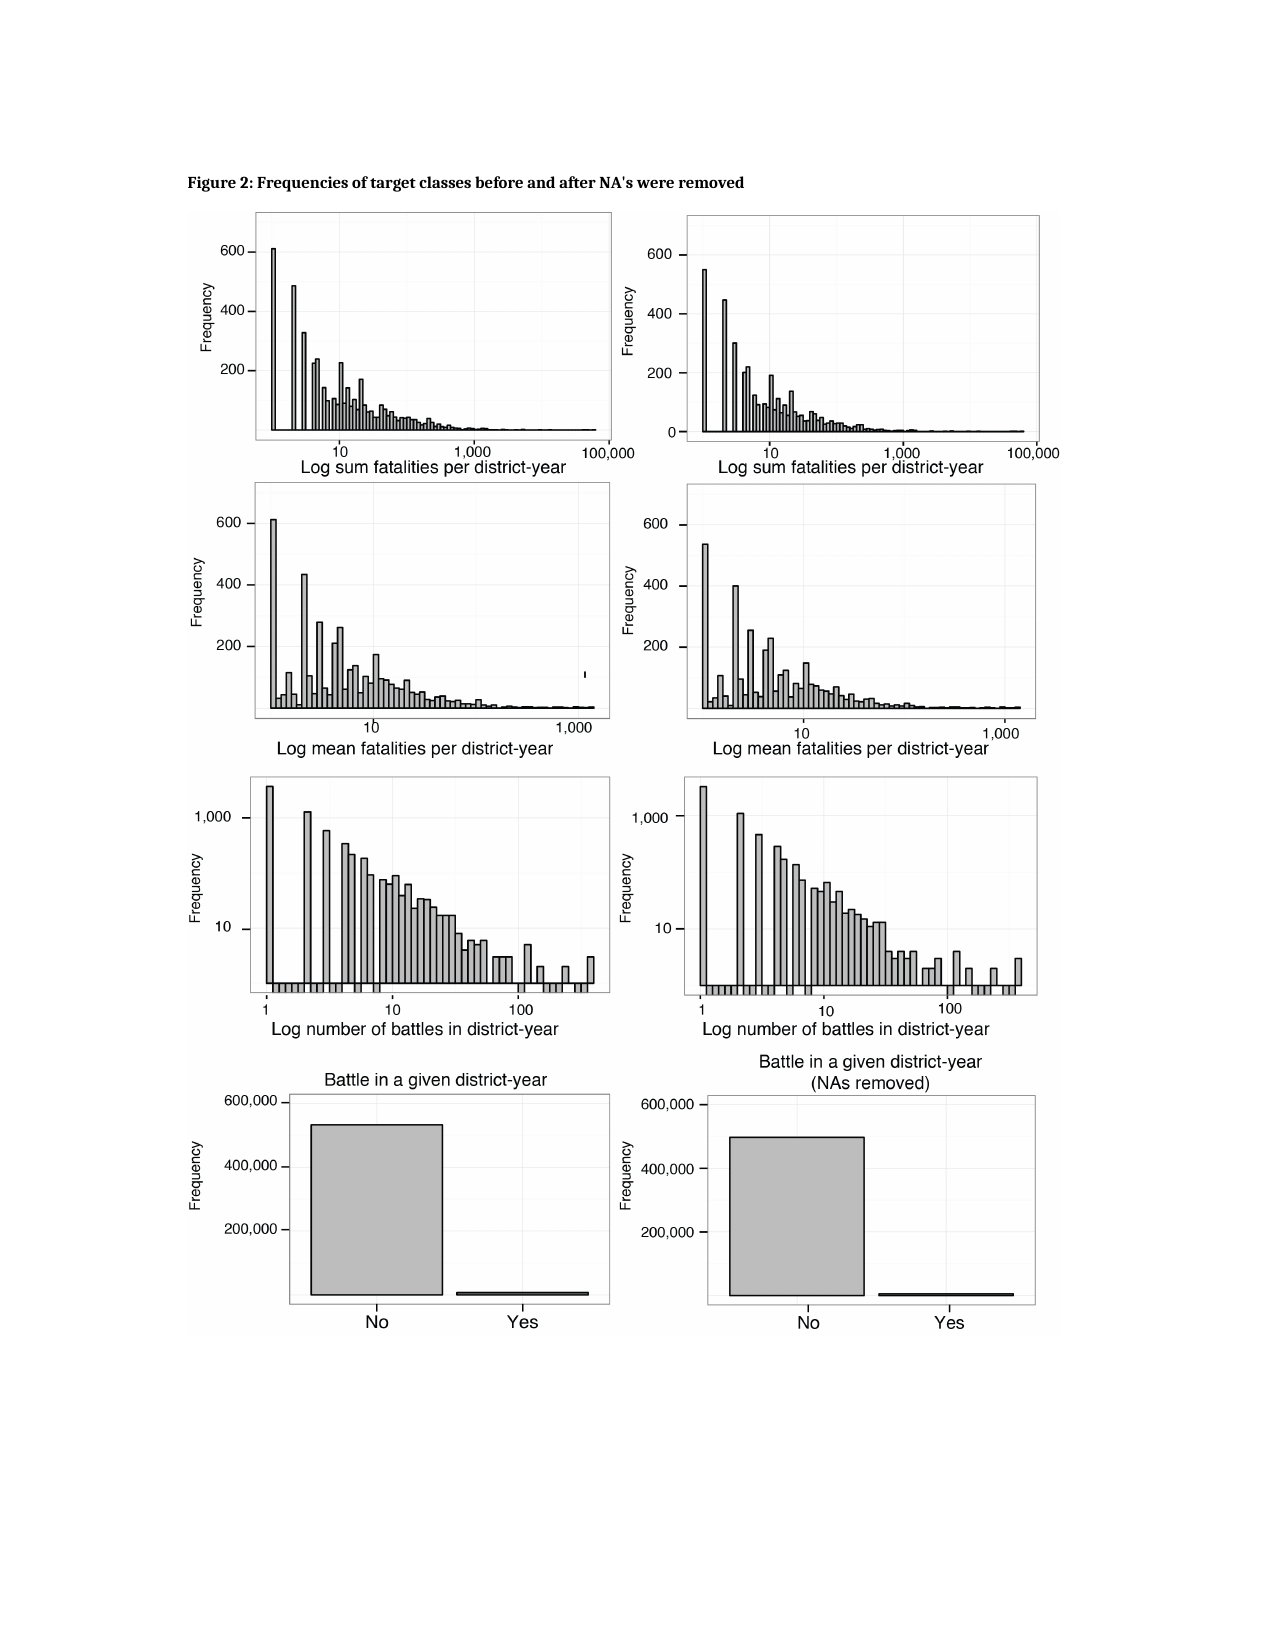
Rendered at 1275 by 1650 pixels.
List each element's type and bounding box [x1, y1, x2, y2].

picture [187, 211, 1060, 1337]
